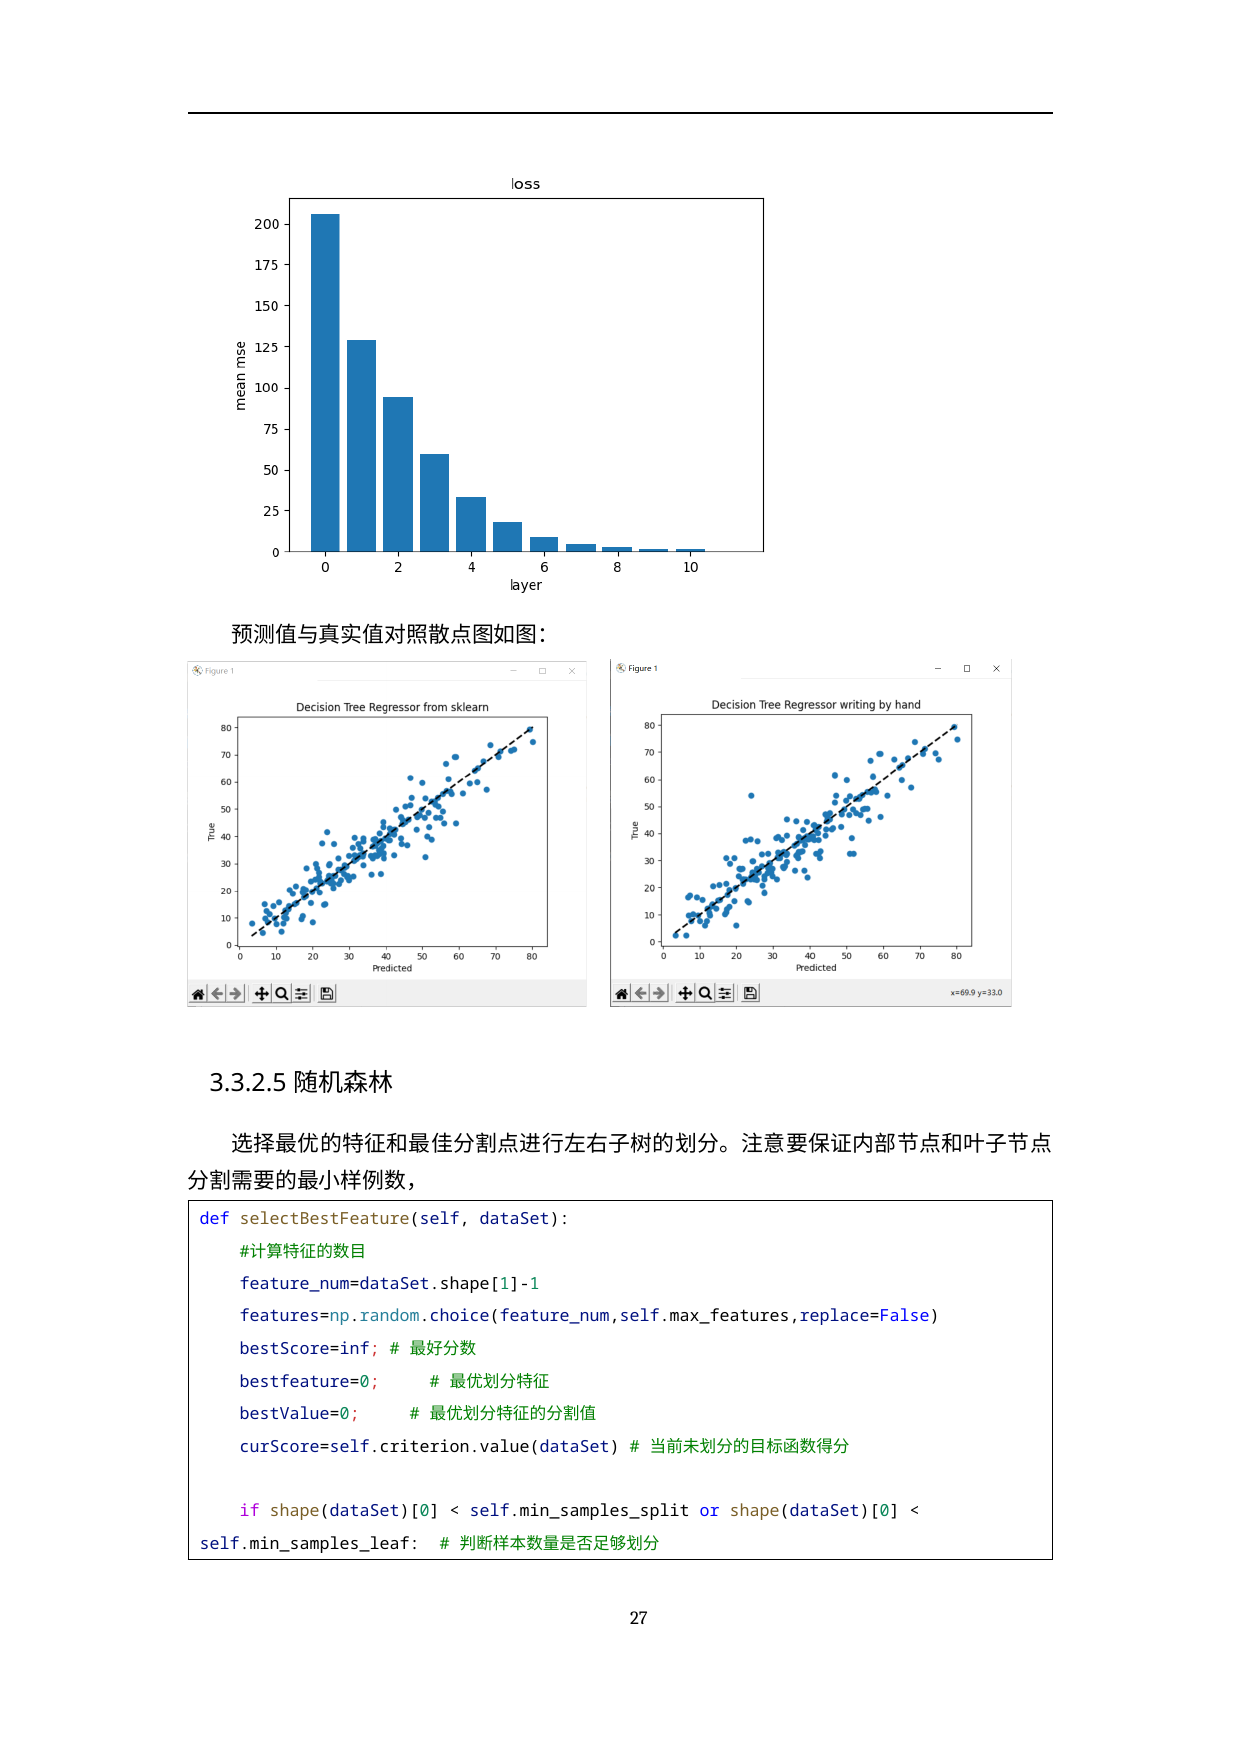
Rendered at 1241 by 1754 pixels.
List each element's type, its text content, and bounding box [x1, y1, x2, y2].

text 选择最优的特征和最佳分割点进行左右子树的划分。注意要保证内部节点和叶子节点分割需要的最小样例数， [187, 1126, 1053, 1196]
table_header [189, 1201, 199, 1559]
picture [610, 659, 1012, 1007]
picture [231, 162, 794, 597]
text 预测值与真实值对照散点图如图： [187, 617, 1053, 649]
picture [187, 661, 587, 1007]
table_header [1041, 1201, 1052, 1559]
subtitle 随机森林 [209, 1048, 1053, 1113]
